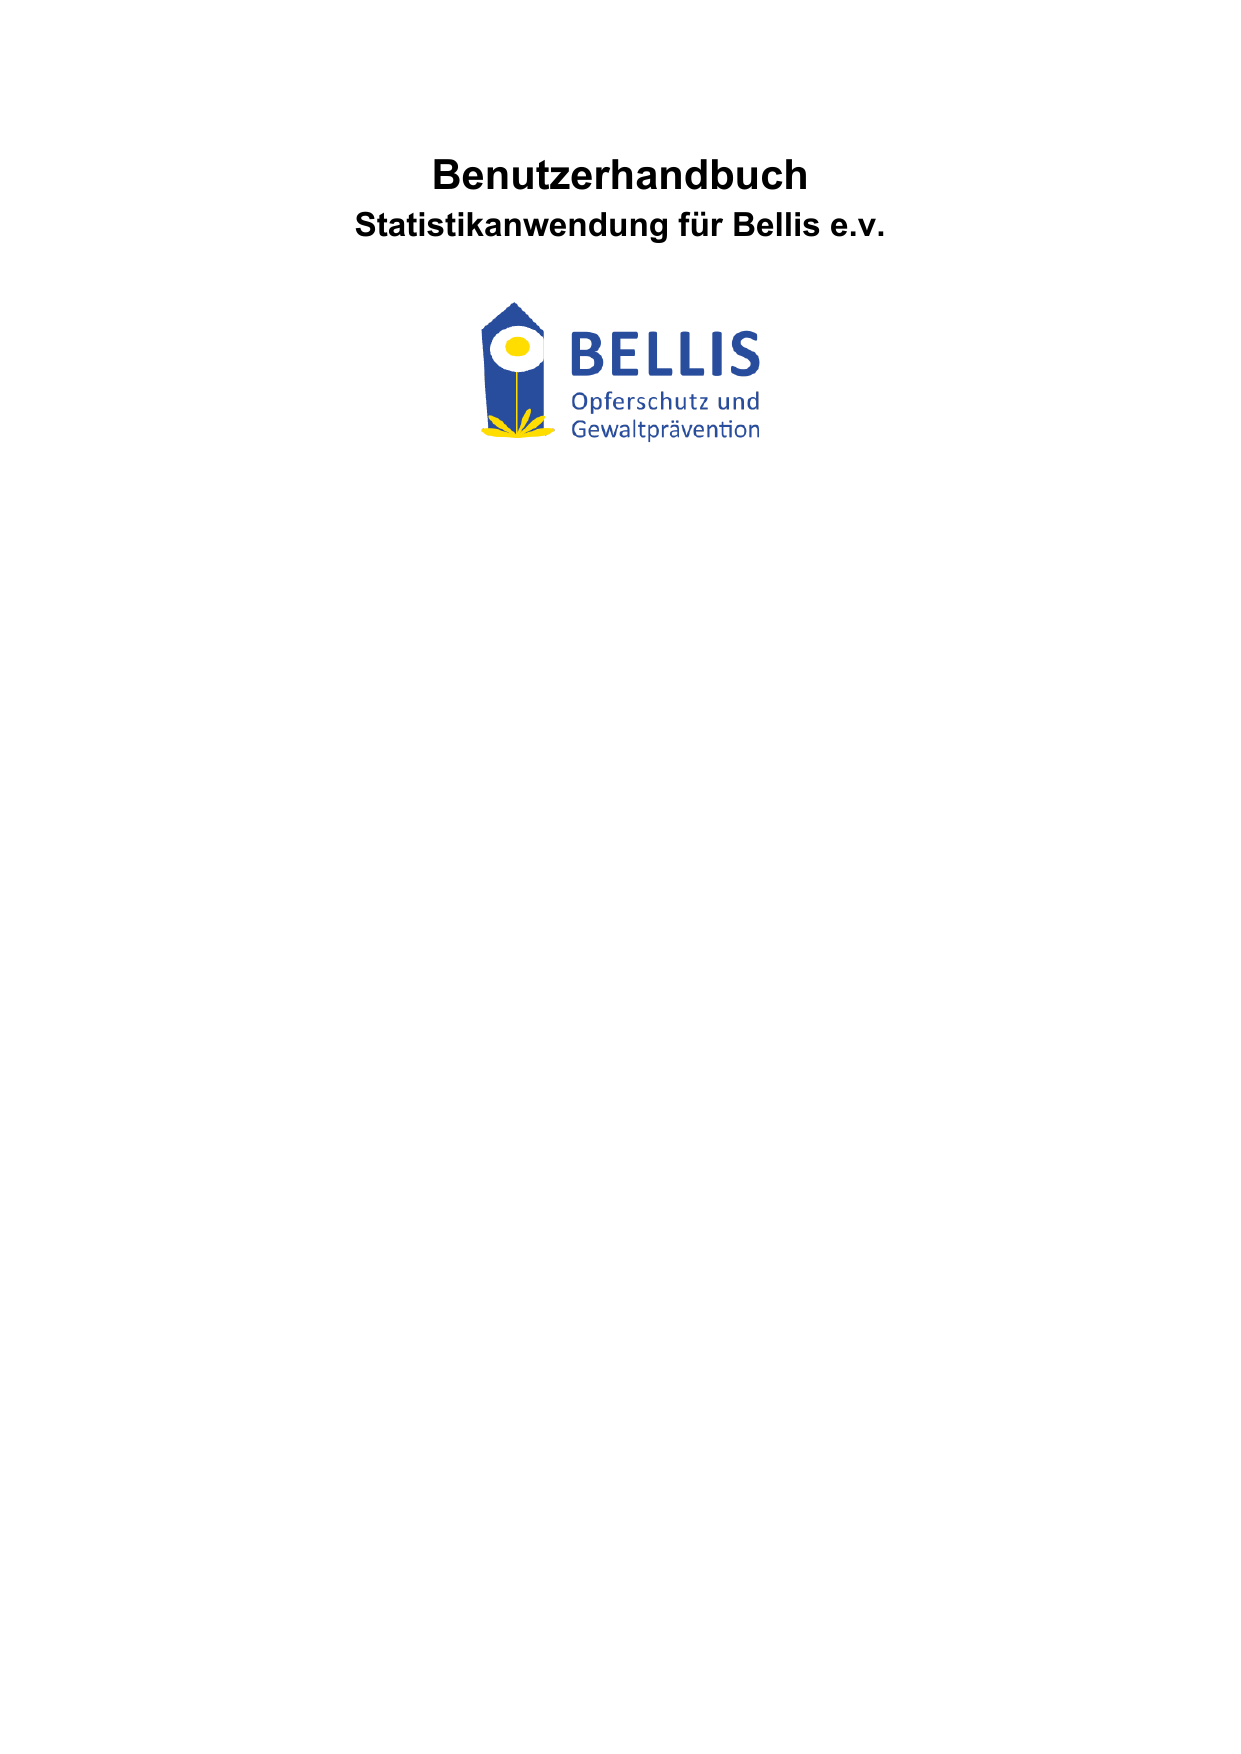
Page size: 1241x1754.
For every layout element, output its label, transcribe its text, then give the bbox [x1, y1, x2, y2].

picture [463, 293, 777, 450]
text Benutzerhandbuch [150, 150, 1090, 198]
text Statistikanwendung für Bellis e.v. [150, 205, 1090, 243]
